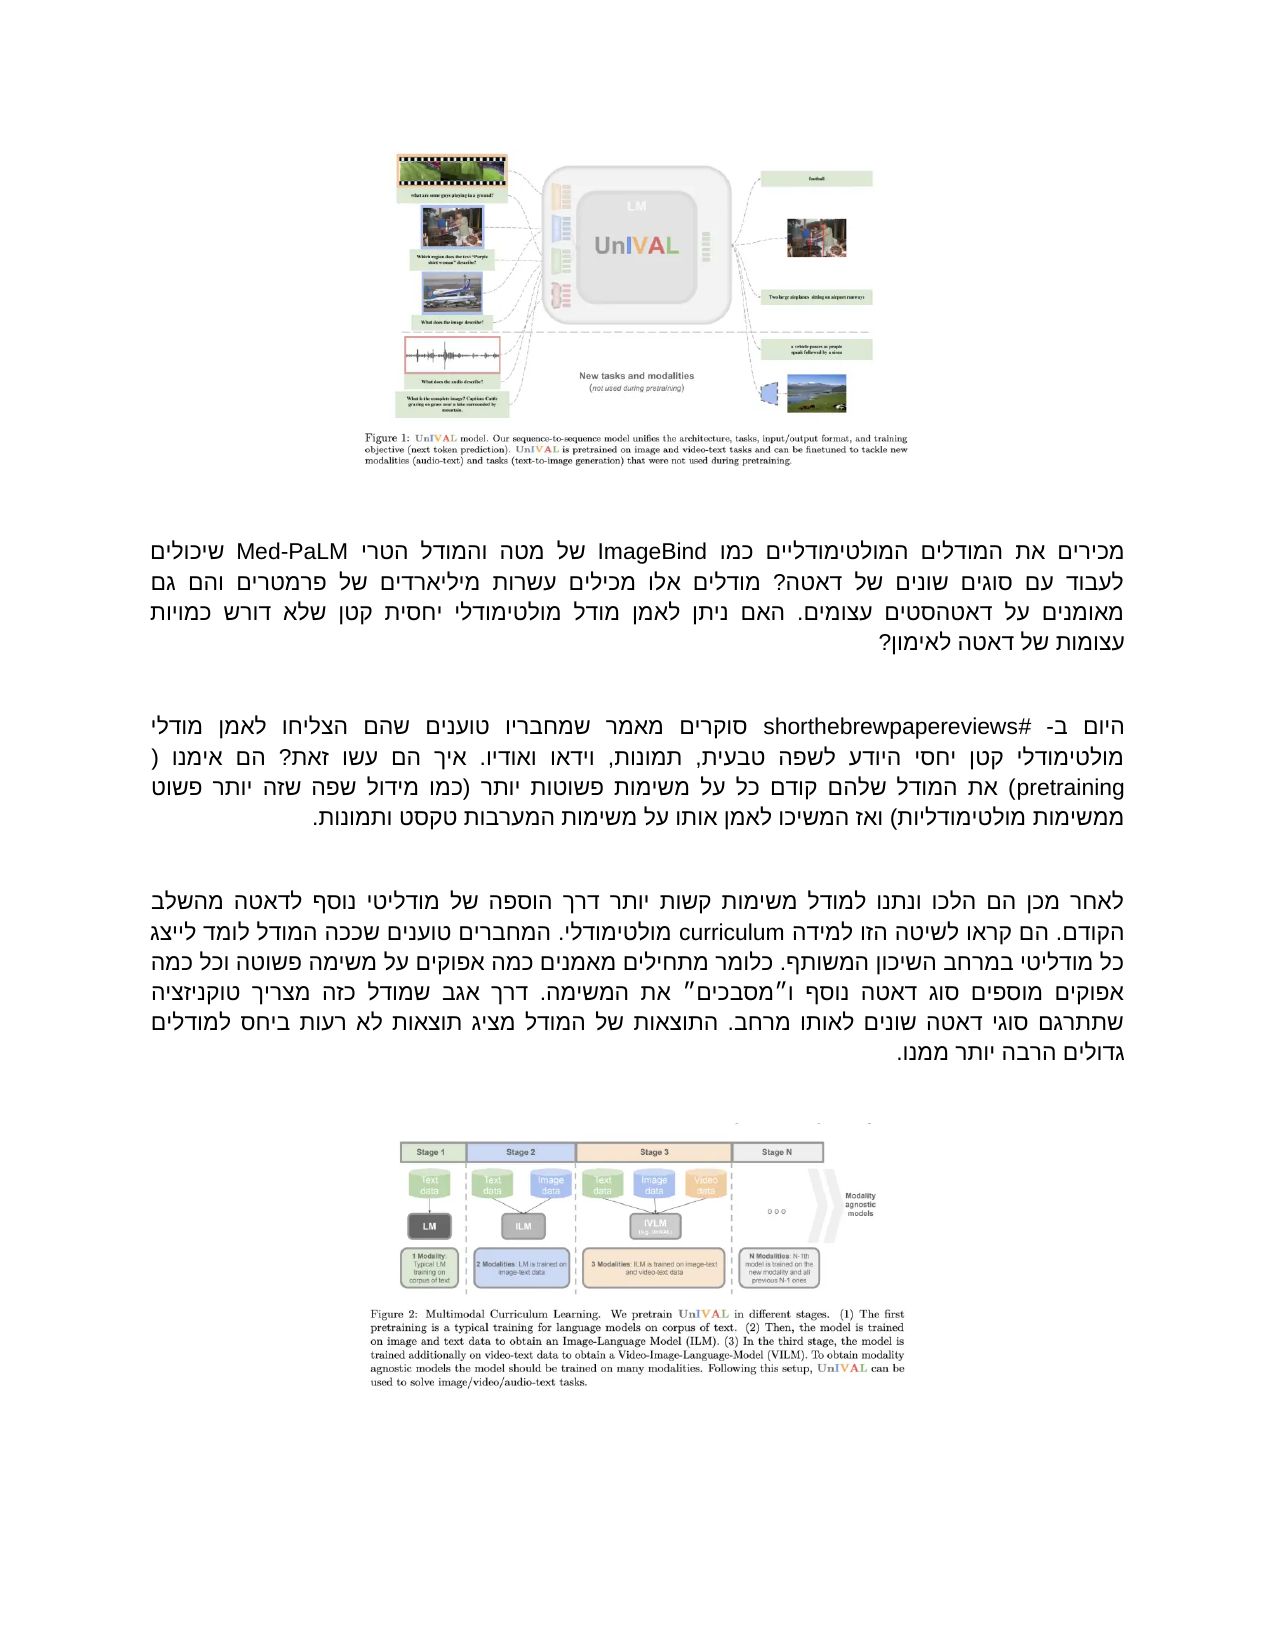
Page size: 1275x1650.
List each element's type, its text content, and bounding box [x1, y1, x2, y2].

text לאחר מכן הם הלכו ונתנו למודל משימות קשות יותר דרך הוספה של מודליטי נוסף לדאטה מהשלב הקודם. הם קראו לשיטה הזו למידה curriculum מולטימודלי. המחברים טוענים שככה המודל לומד לייצג כל מודליטי במרחב השיכון המשותף. כלומר מתחילים מאמנים כמה אפוקים על משימה פשוטה וכל כמה אפוקים מוספים סוג דאטה נוסף ו״מסבכים״ את המשימה. דרך אגב שמודל כזה מצריך טוקניזציה שתתרגם סוגי דאטה שונים לאותו מרחב. התוצאות של המודל מציג תוצאות לא רעות ביחס למודלים גדולים הרבה יותר ממנו. [150, 888, 1125, 1066]
picture [368, 1123, 907, 1393]
text היום ב- #shorthebrewpapereviews סוקרים מאמר שמחבריו טוענים שהם הצליחו לאמן מודלי מולטימודלי קטן יחסי היודע לשפה טבעית, תמונות, וידאו ואודיו. איך הם עשו זאת? הם אימנו (pretraining) את המודל שלהם קודם כל על משימות פשוטות יותר (כמו מידול שפה שזה יותר פשוט ממשימות מולטימודליות) ואז המשיכו לאמן אותו על משימות המערבות טקסט ותמונות. [150, 713, 1125, 830]
picture [365, 150, 910, 471]
text מכירים את המודלים המולטימודליים כמו ImageBind של מטה והמודל הטרי Med-PaLM שיכולים לעבוד עם סוגים שונים של דאטה? מודלים אלו מכילים עשרות מיליארדים של פרמטרים והם גם מאומנים על דאטהסטים עצומים. האם ניתן לאמן מודל מולטימודלי יחסית קטן שלא דורש כמויות עצומות של דאטה לאימון? [150, 538, 1125, 655]
